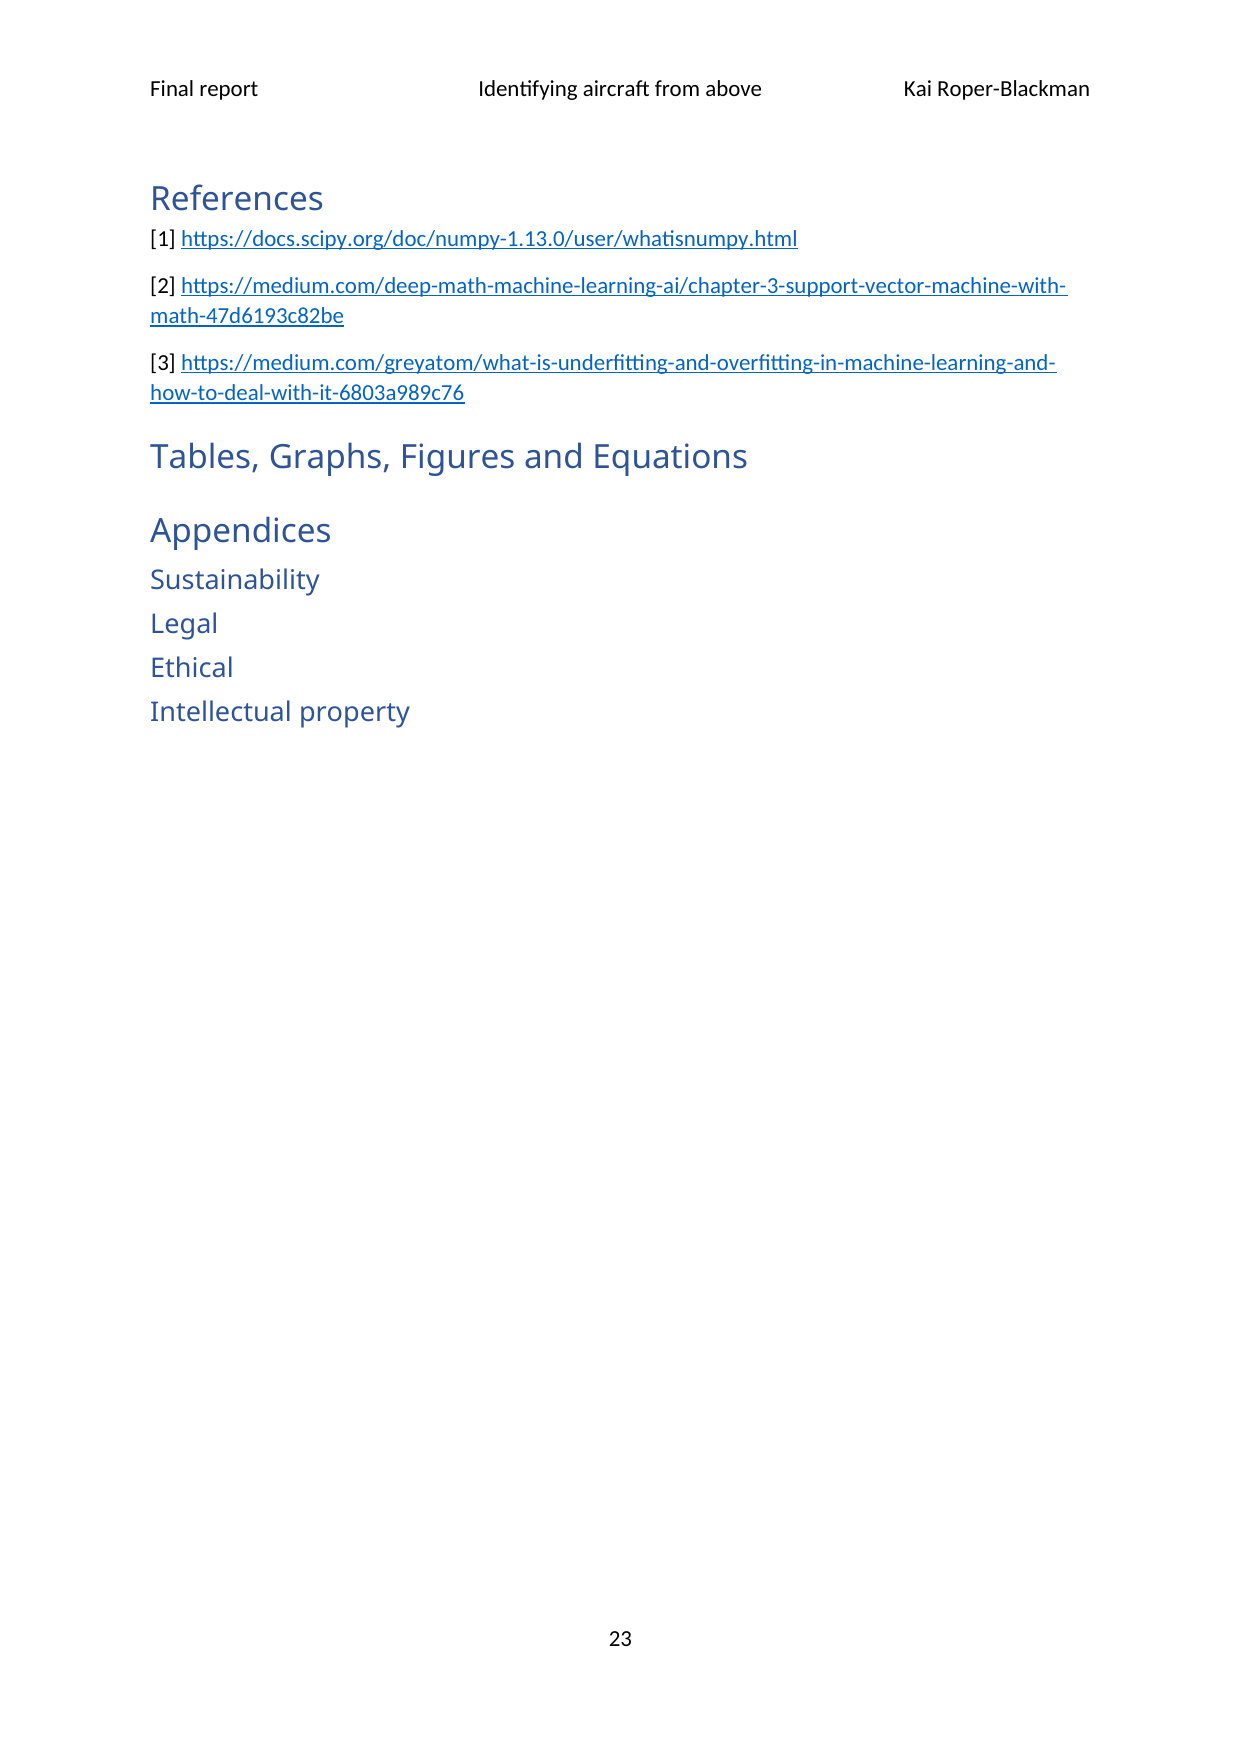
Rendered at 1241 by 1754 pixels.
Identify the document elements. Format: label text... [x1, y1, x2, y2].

subtitle Sustainability [150, 560, 1090, 597]
subtitle Tables, Graphs, Figures and Equations [150, 433, 1090, 479]
text [3] https://medium.com/greyatom/what-is-underfitting-and-overfitting-in-machine-learning-and-how-to-deal-with-it-6803a989c76 [150, 348, 1090, 406]
text [2] https://medium.com/deep-math-machine-learning-ai/chapter-3-support-vector-machine-with-math-47d6193c82be [150, 271, 1090, 329]
subtitle Ethical [150, 648, 1090, 685]
subtitle Intellectual property [150, 692, 1090, 729]
subtitle Legal [150, 604, 1090, 641]
text [1] https://docs.scipy.org/doc/numpy-1.13.0/user/whatisnumpy.html [150, 224, 1090, 252]
subtitle References [150, 175, 1090, 220]
subtitle Appendices [150, 507, 1090, 553]
